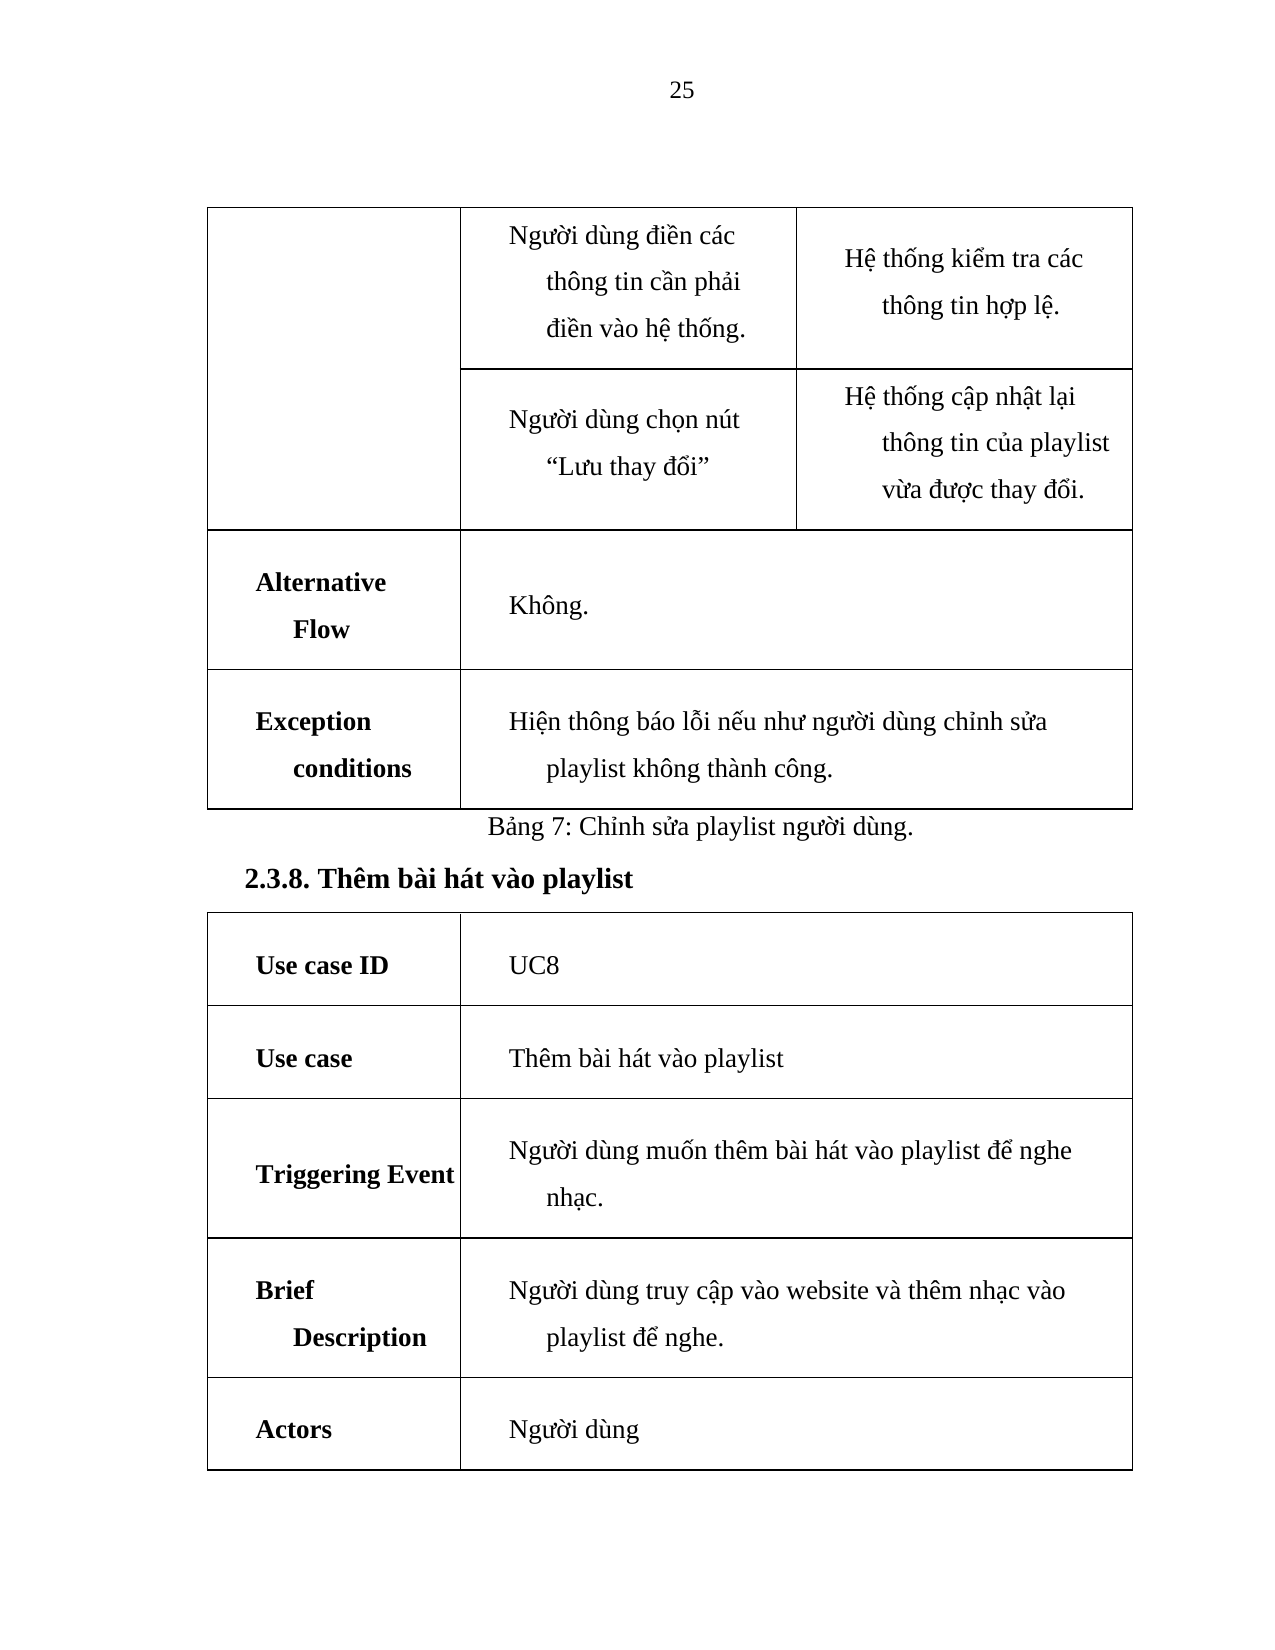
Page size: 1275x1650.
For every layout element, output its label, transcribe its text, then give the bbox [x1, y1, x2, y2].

table_cell Hiện thông báo lỗi nếu như người dùng chỉnh sửa playlist không thành công. [461, 670, 1132, 808]
text Bảng 7: Chỉnh sửa playlist người dùng. [244, 809, 1157, 841]
table_cell Người dùng chọn nút “Lưu thay đổi” [461, 370, 796, 529]
table_cell Use case [208, 1006, 460, 1097]
table_cell Hệ thống cập nhật lại thông tin của playlist vừa được thay đổi. [797, 370, 1132, 529]
table_cell Người dùng [461, 1378, 1132, 1469]
table_cell Actors [208, 1378, 460, 1469]
table_header Use case ID [208, 913, 460, 1005]
table_cell Triggering Event [208, 1099, 460, 1237]
table_cell Thêm bài hát vào playlist [461, 1006, 1132, 1097]
table_cell Người dùng muốn thêm bài hát vào playlist để nghe nhạc. [461, 1099, 1132, 1237]
table_cell Exception conditions [208, 670, 460, 808]
subtitle 2.3.8. Thêm bài hát vào playlist [244, 862, 1157, 895]
table_cell Brief Description [208, 1239, 460, 1376]
table_cell Không. [461, 531, 1132, 668]
table_cell Người dùng điền các thông tin cần phải điền vào hệ thống. [461, 208, 796, 368]
table_cell Alternative Flow [208, 531, 460, 668]
table_header UC8 [461, 913, 1132, 1005]
table_cell Người dùng truy cập vào website và thêm nhạc vào playlist để nghe. [461, 1239, 1132, 1376]
table_cell Hệ thống kiểm tra các thông tin hợp lệ. [797, 208, 1132, 368]
